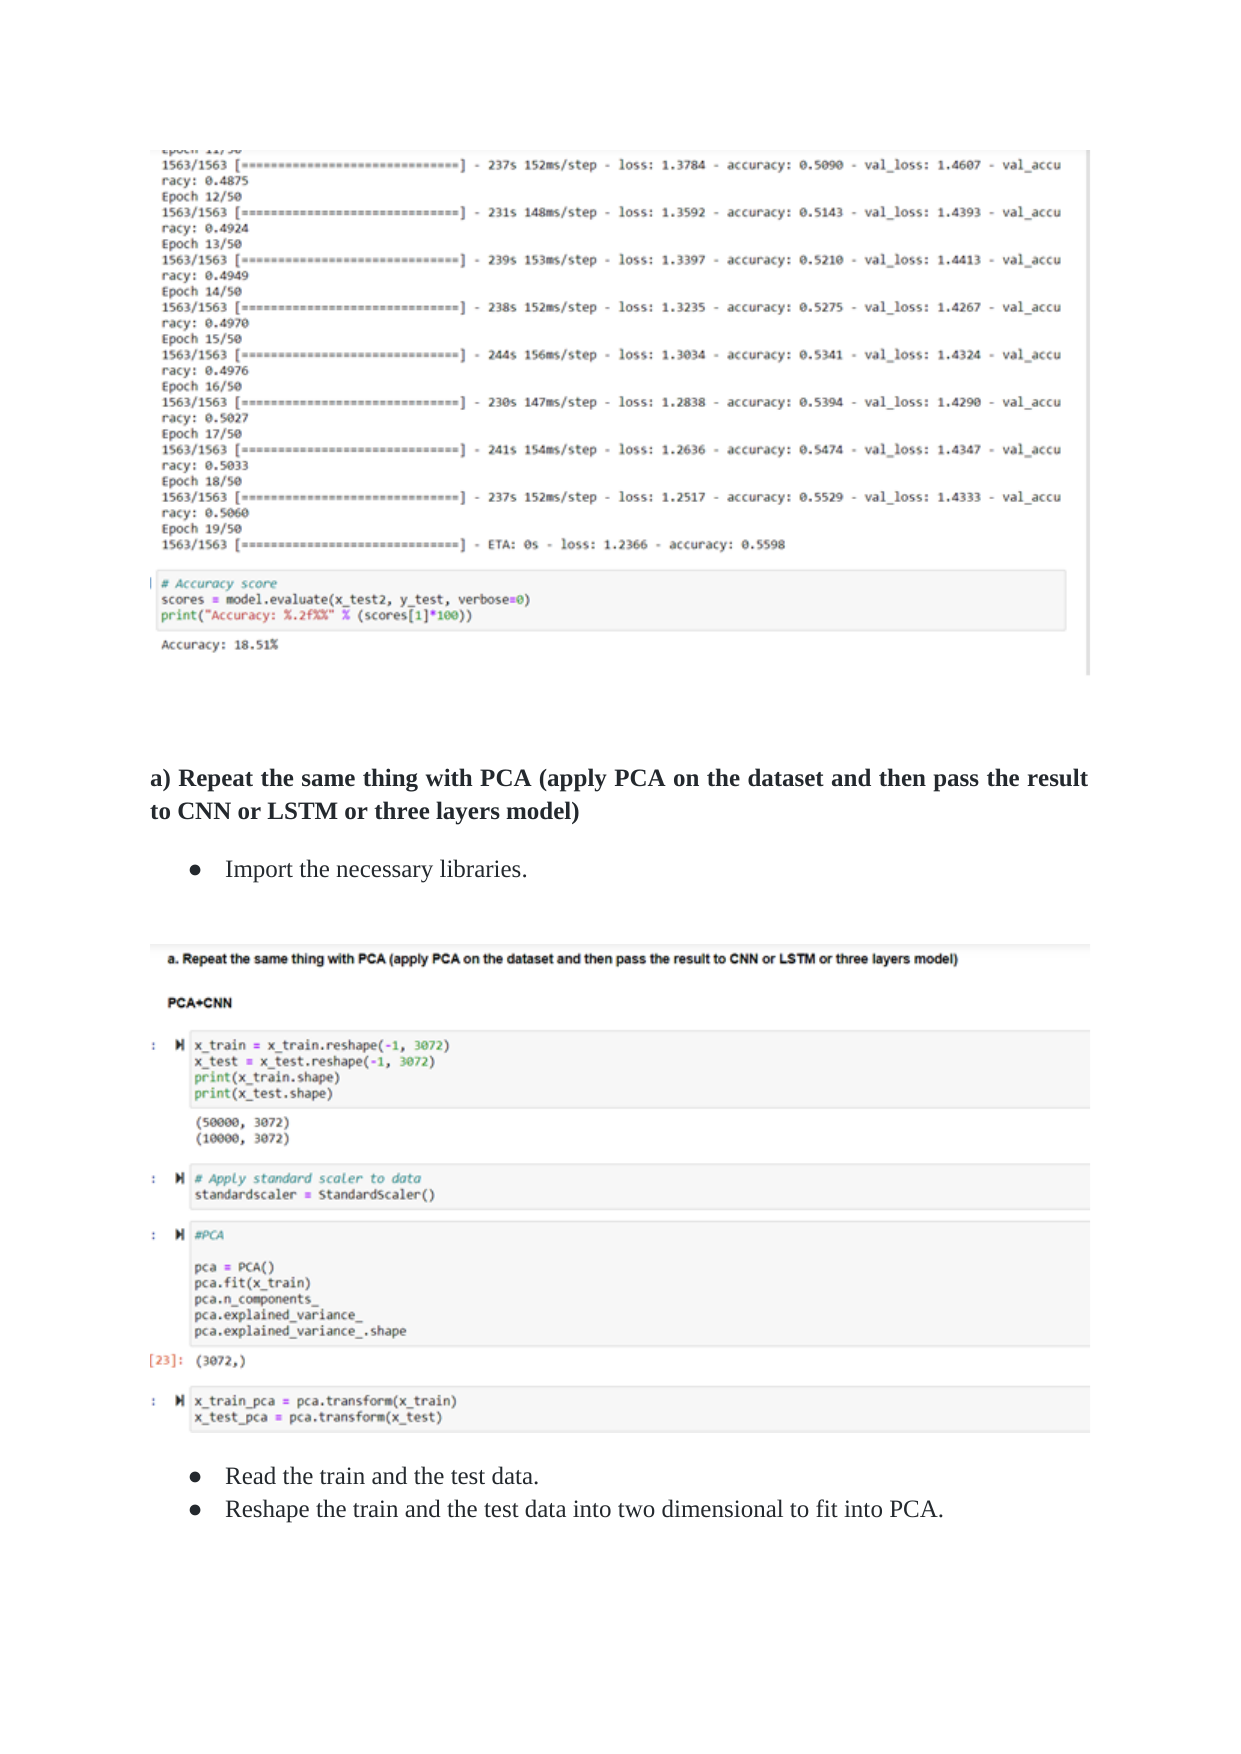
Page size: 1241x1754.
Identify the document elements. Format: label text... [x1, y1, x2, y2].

picture [150, 150, 1091, 677]
list Import the necessary libraries. [187, 854, 1090, 883]
picture [150, 944, 1091, 1433]
list Read the train and the test data. [187, 1461, 1090, 1490]
text a) Repeat the same thing with PCA (apply PCA on the dataset and then pass the result to CNN or LSTM or three layers model) [150, 763, 1090, 825]
list Reshape the train and the test data into two dimensional to fit into PCA. [187, 1494, 1090, 1523]
